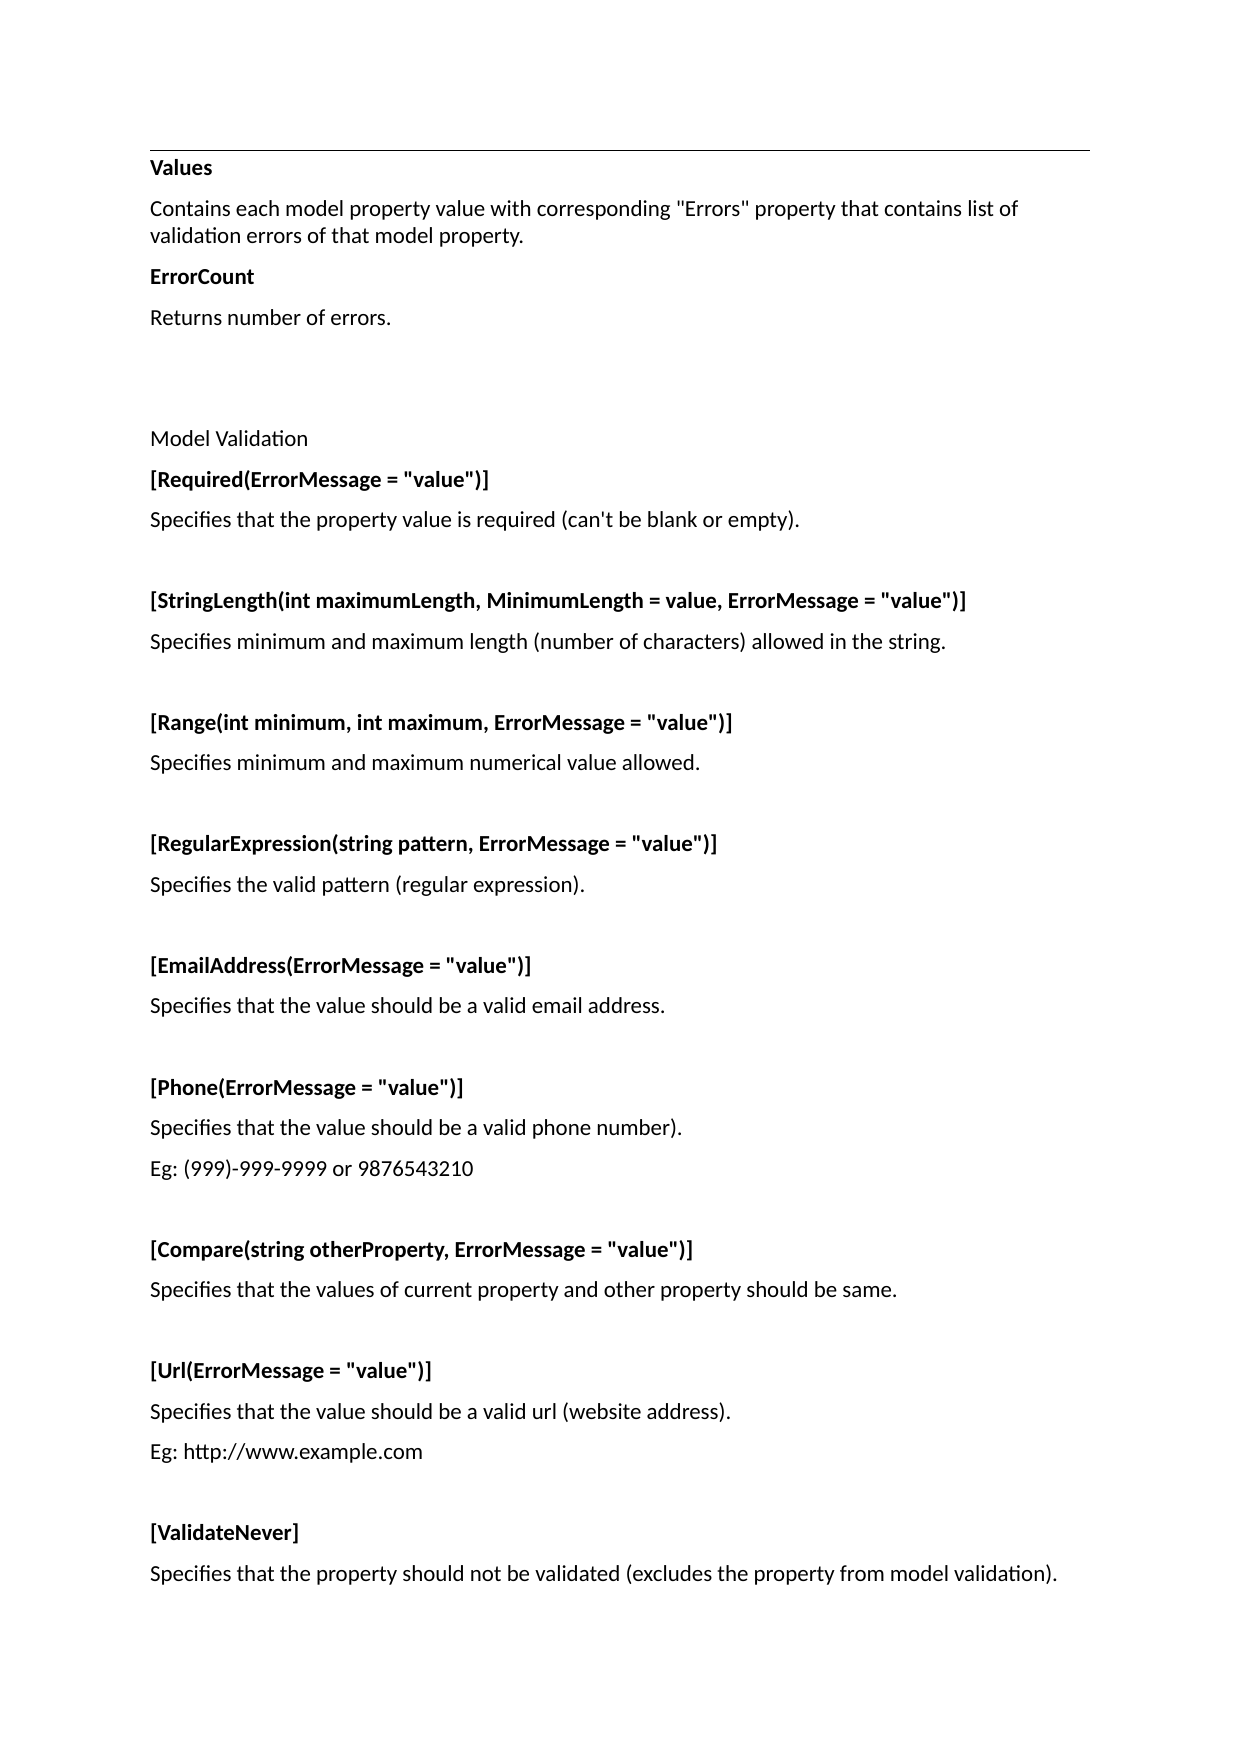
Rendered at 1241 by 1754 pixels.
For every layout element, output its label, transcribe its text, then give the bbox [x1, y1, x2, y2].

text [Url(ErrorMessage = "value")] [150, 1353, 1090, 1384]
text Eg: (999)-999-9999 or 9876543210 [150, 1151, 1090, 1182]
text [RegularExpression(string pattern, ErrorMessage = "value")] [150, 826, 1090, 857]
text Eg: http://www.example.com [150, 1434, 1090, 1465]
text [StringLength(int maximumLength, MinimumLength = value, ErrorMessage = "value")] [150, 583, 1090, 614]
text ErrorCount [150, 259, 1090, 290]
text [Compare(string otherProperty, ErrorMessage = "value")] [150, 1232, 1090, 1263]
text Specifies that the property value is required (can't be blank or empty). [150, 502, 1090, 533]
text Specifies that the property should not be validated (excludes the property from model validation). [150, 1556, 1090, 1587]
text Specifies that the value should be a valid email address. [150, 988, 1090, 1019]
text Specifies that the value should be a valid url (website address). [150, 1394, 1090, 1425]
text Specifies minimum and maximum numerical value allowed. [150, 745, 1090, 776]
text Returns number of errors. [150, 299, 1090, 331]
text [ValidateNever] [150, 1515, 1090, 1546]
text [Phone(ErrorMessage = "value")] [150, 1069, 1090, 1101]
text Values [150, 151, 1090, 181]
text [Required(ErrorMessage = "value")] [150, 462, 1090, 493]
text [Range(int minimum, int maximum, ErrorMessage = "value")] [150, 705, 1090, 736]
text [EmailAddress(ErrorMessage = "value")] [150, 948, 1090, 979]
text Specifies the valid pattern (regular expression). [150, 867, 1090, 898]
text Specifies minimum and maximum length (number of characters) allowed in the string. [150, 624, 1090, 655]
text Model Validation [150, 421, 1090, 452]
text Specifies that the values of current property and other property should be same. [150, 1272, 1090, 1303]
text Contains each model property value with corresponding "Errors" property that contains list of validation errors of that model property. [150, 191, 1090, 250]
text Specifies that the value should be a valid phone number). [150, 1110, 1090, 1141]
